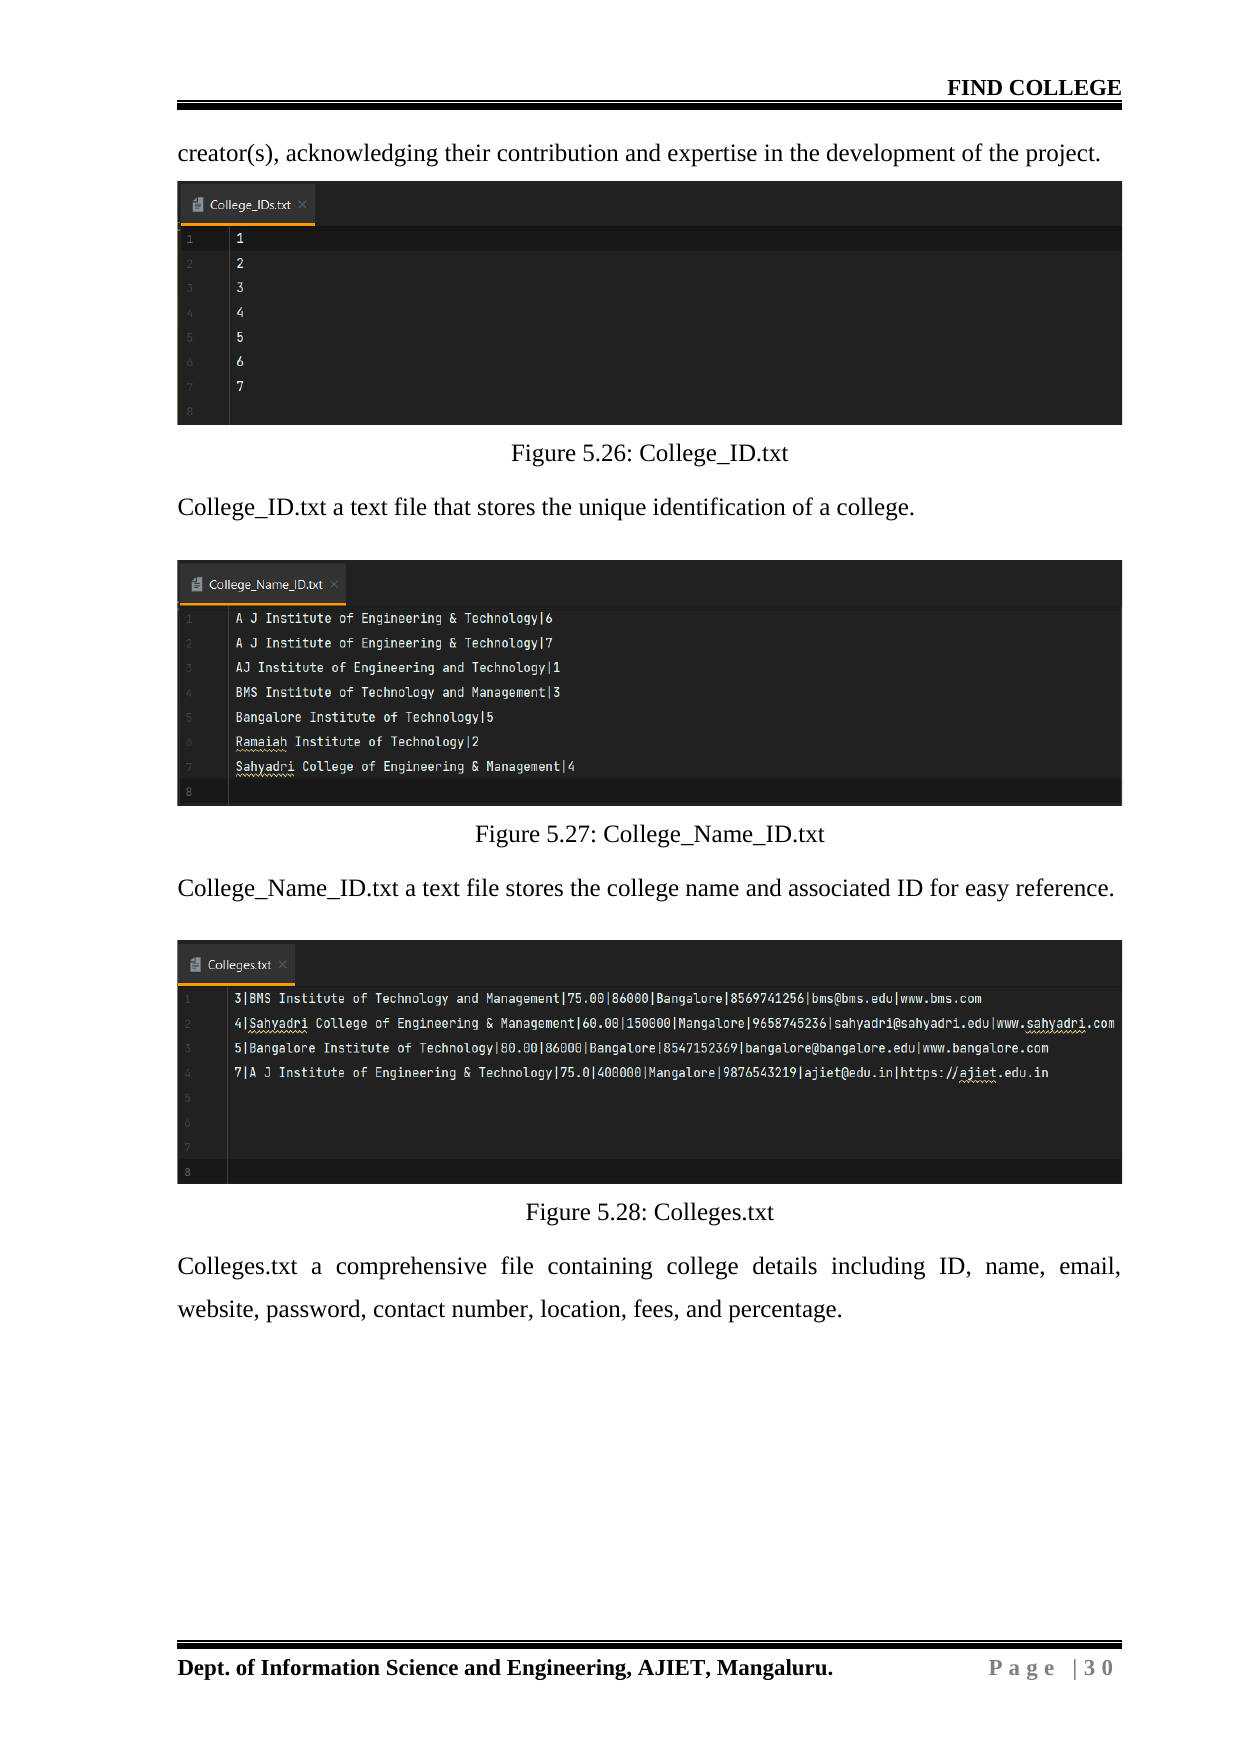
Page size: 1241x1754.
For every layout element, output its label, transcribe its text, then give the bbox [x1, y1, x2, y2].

picture [177, 940, 1123, 1184]
text Figure 5.28: Colleges.txt [177, 1197, 1122, 1226]
text College_Name_ID.txt a text file stores the college name and associated ID for easy reference. [177, 873, 1122, 901]
picture [177, 560, 1123, 806]
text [177, 138, 1122, 167]
text Colleges.txt a comprehensive file containing college details including ID, name, email, website, password, contact number, location, fees, and percentage. [177, 1251, 1122, 1323]
text Figure 5.26: College_ID.txt [177, 438, 1122, 467]
text Figure 5.27: College_Name_ID.txt [177, 819, 1122, 847]
text College_ID.txt a text file that stores the unique identification of a college. [177, 492, 1122, 521]
picture [177, 181, 1123, 425]
